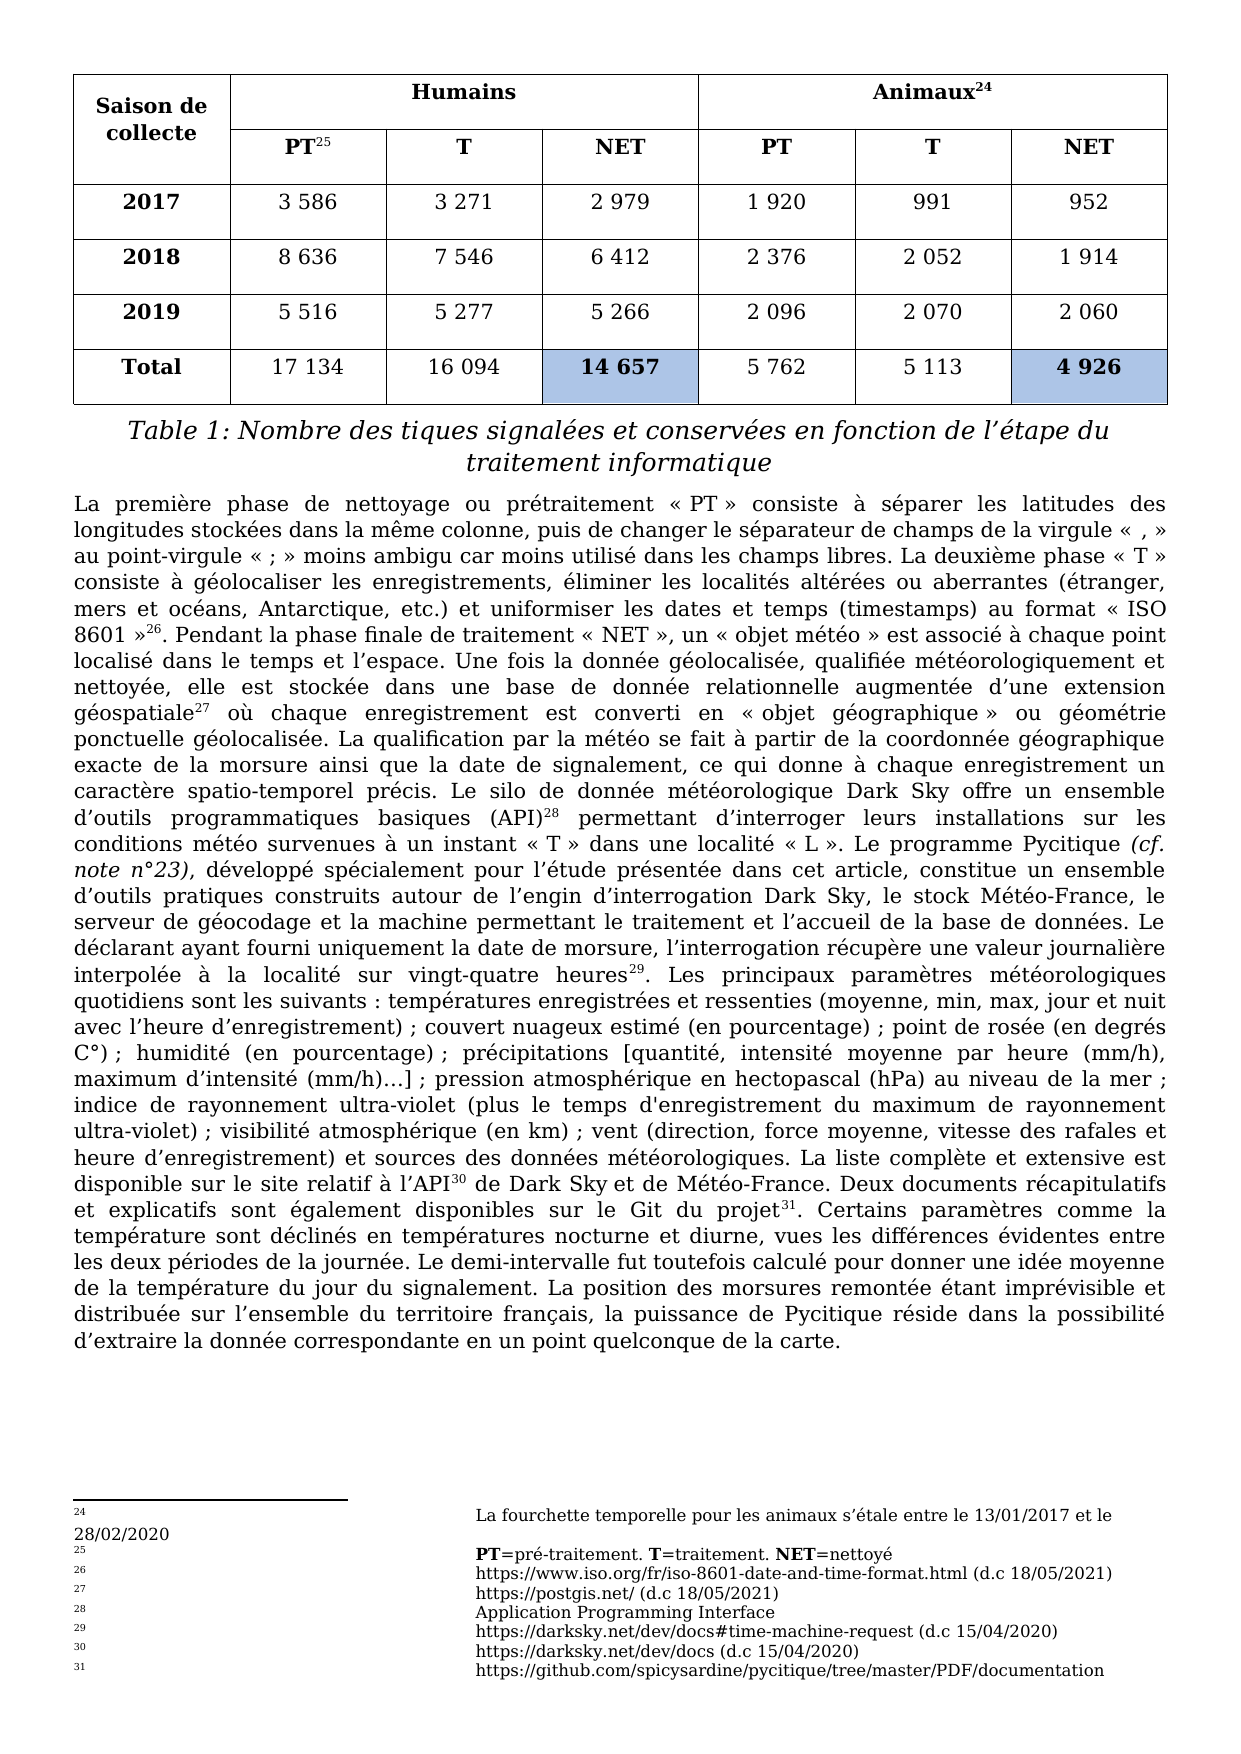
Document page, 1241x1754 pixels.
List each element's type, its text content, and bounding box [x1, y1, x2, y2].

table_cell 952 [1012, 185, 1167, 238]
table_cell 7 546 [387, 240, 542, 293]
table_header Animaux [699, 75, 1167, 128]
table_cell PT [231, 130, 386, 183]
table_cell 1 920 [699, 185, 855, 238]
table_header Humains [231, 75, 698, 128]
table_cell 6 412 [543, 240, 698, 293]
table_cell 2017 [74, 185, 230, 238]
table_cell 2 979 [543, 185, 698, 238]
table_cell PT [699, 130, 855, 183]
table_cell 2 070 [856, 295, 1011, 348]
table_cell 17 134 [231, 350, 386, 403]
text La première phase de nettoyage ou prétraitement « PT » consiste à séparer les latitudes des longitudes stockées dans la même colonne, puis de changer le séparateur de champs de la virgule « , » au point-virgule « ; » moins ambigu car moins utilisé dans les champs libres. La deuxième phase « T » consiste à géolocaliser les enregistrements, éliminer les localités altérées ou aberrantes (étranger, mers et océans, Antarctique, etc.) et uniformiser les dates et temps (timestamps) au format « ISO 8601 ». Pendant la phase finale de traitement « NET », un « objet météo » est associé à chaque point localisé dans le temps et l’espace. Une fois la donnée géolocalisée, qualifiée météorologiquement et nettoyée, elle est stockée dans une base de donnée relationnelle augmentée d’une extension géospatiale où chaque enregistrement est converti en « objet géographique » ou géométrie ponctuelle géolocalisée. La qualification par la météo se fait à partir de la coordonnée géographique exacte de la morsure ainsi que la date de signalement, ce qui donne à chaque enregistrement un caractère spatio-temporel précis. Le silo de donnée météorologique Dark Sky offre un ensemble d’outils programmatiques basiques (API) permettant d’interroger leurs installations sur les conditions météo survenues à un instant « T » dans une localité « L ». Le programme Pycitique (cf. note n°23), développé spécialement pour l’étude présentée dans cet article, constitue un ensemble d’outils pratiques construits autour de l’engin d’interrogation Dark Sky, le stock Météo-France, le serveur de géocodage et la machine permettant le traitement et l’accueil de la base de données. Le déclarant ayant fourni uniquement la date de morsure, l’interrogation récupère une valeur journalière interpolée à la localité sur vingt-quatre heures. Les principaux paramètres météorologiques quotidiens sont les suivants : températures enregistrées et ressenties (moyenne, min, max, jour et nuit avec l’heure d’enregistrement) ; couvert nuageux estimé (en pourcentage) ; point de rosée (en degrés C°) ; humidité (en pourcentage) ; précipitations [quantité, intensité moyenne par heure (mm/h), maximum d’intensité (mm/h)…] ; pression atmosphérique en hectopascal (hPa) au niveau de la mer ; indice de rayonnement ultra-violet (plus le temps d'enregistrement du maximum de rayonnement ultra-violet) ; visibilité atmosphérique (en km) ; vent (direction, force moyenne, vitesse des rafales et heure d’enregistrement) et sources des données météorologiques. La liste complète et extensive est disponible sur le site relatif à l’API de Dark Sky et de Météo-France. Deux documents récapitulatifs et explicatifs sont également disponibles sur le Git du projet. Certains paramètres comme la température sont déclinés en températures nocturne et diurne, vues les différences évidentes entre les deux périodes de la journée. Le demi-intervalle fut toutefois calculé pour donner une idée moyenne de la température du jour du signalement. La position des morsures remontée étant imprévisible et distribuée sur l’ensemble du territoire français, la puissance de Pycitique réside dans la possibilité d’extraire la donnée correspondante en un point quelconque de la carte. [73, 492, 1167, 1353]
table_cell 16 094 [387, 350, 542, 403]
table_cell 2018 [74, 240, 230, 293]
table_cell 2 052 [856, 240, 1011, 293]
table_cell 8 636 [231, 240, 386, 293]
text Table 1: Nombre des tiques signalées et conservées en fonction de l’étape du traitement informatique [73, 417, 1167, 477]
table_cell 1 914 [1012, 240, 1167, 293]
table_cell 2 376 [699, 240, 855, 293]
table_cell 5 113 [856, 350, 1011, 403]
table_cell 5 516 [231, 295, 386, 348]
table_cell Total [74, 350, 230, 403]
table_cell 5 762 [699, 350, 855, 403]
table_cell 2019 [74, 295, 230, 348]
table_cell T [387, 130, 542, 183]
table_cell 14 657 [543, 350, 698, 403]
table_cell 2 096 [699, 295, 855, 348]
table_cell 3 586 [231, 185, 386, 238]
table_cell 3 271 [387, 185, 542, 238]
table_cell 4 926 [1012, 350, 1167, 403]
table_cell NET [1012, 130, 1167, 183]
table_cell NET [543, 130, 698, 183]
table_cell T [856, 130, 1011, 183]
table_cell 2 060 [1012, 295, 1167, 348]
table_cell 5 277 [387, 295, 542, 348]
table_cell 991 [856, 185, 1011, 238]
table_header Saison de collecte [74, 75, 230, 183]
table_cell 5 266 [543, 295, 698, 348]
